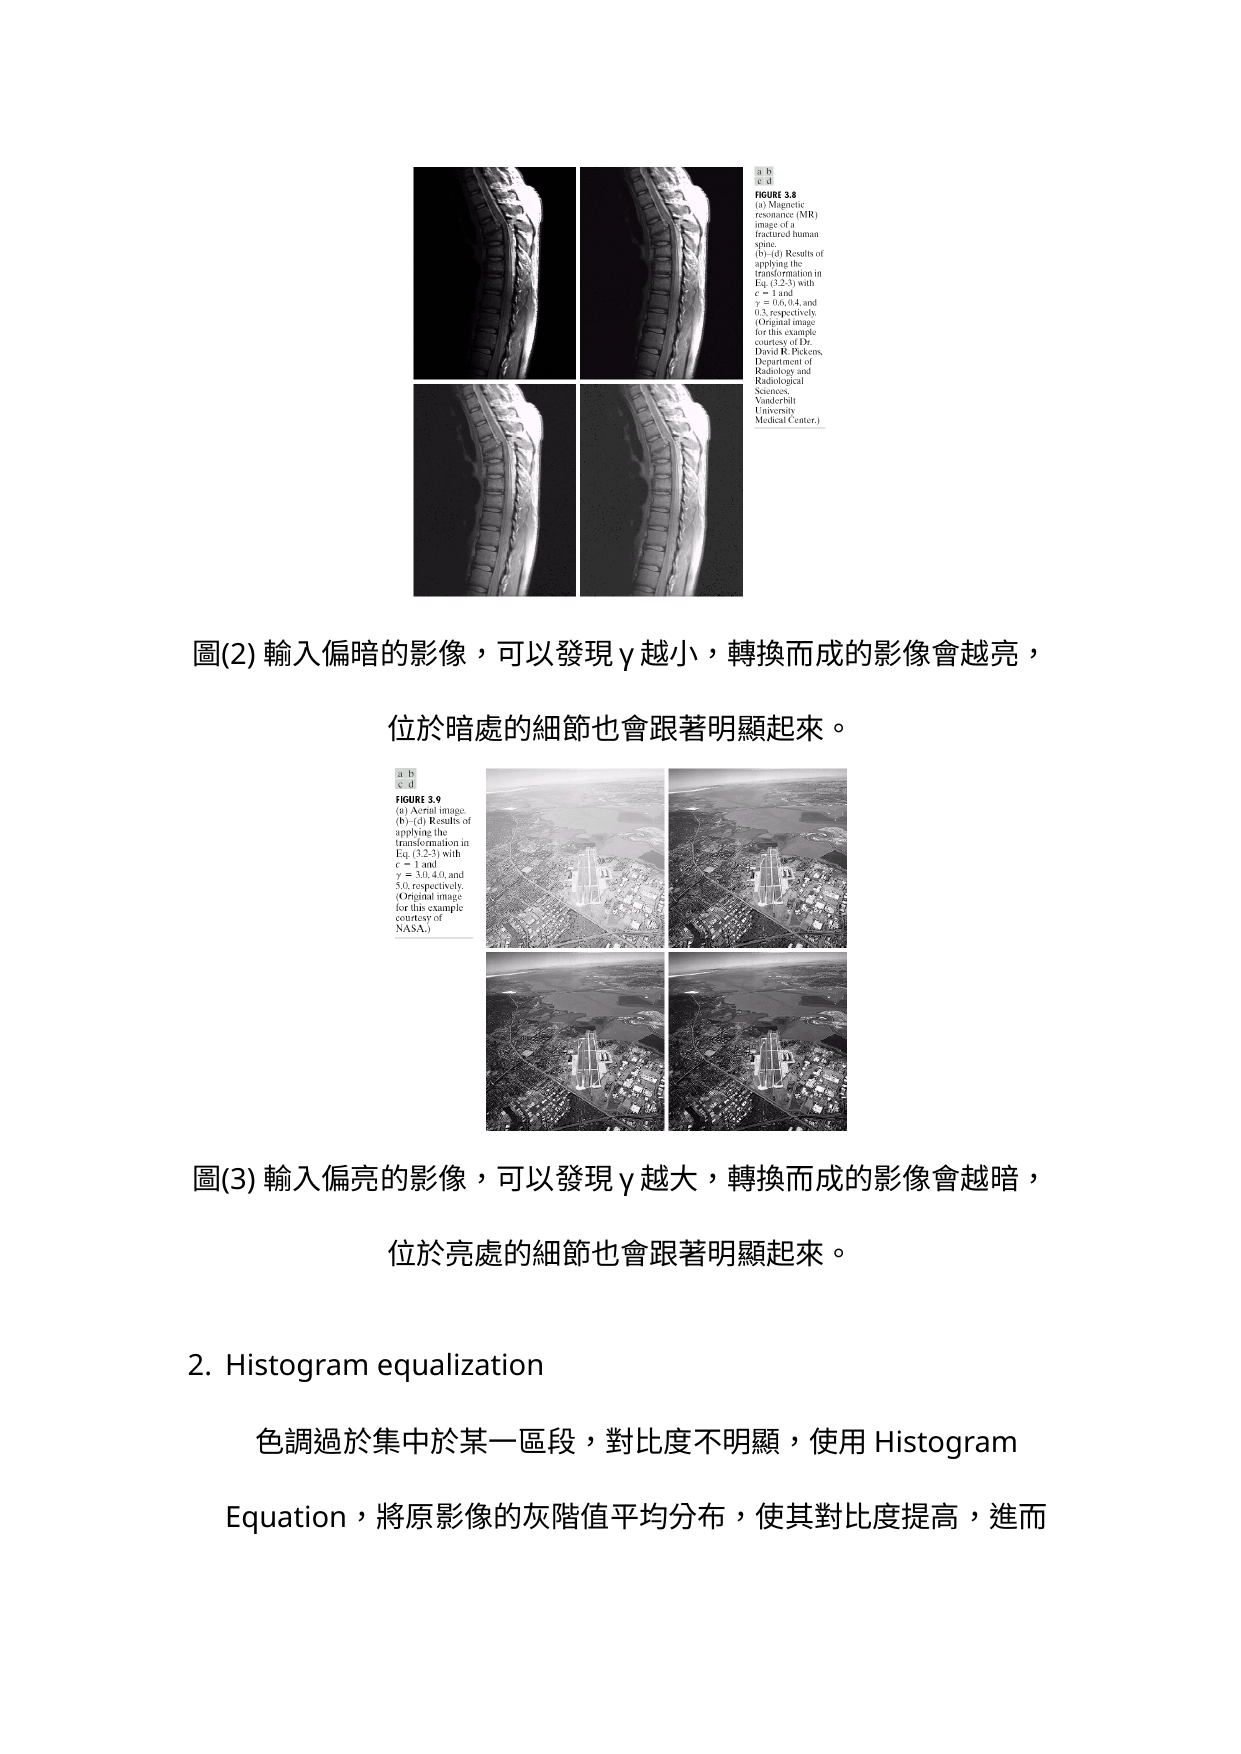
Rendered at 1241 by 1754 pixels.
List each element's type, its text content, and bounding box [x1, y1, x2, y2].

text 圖(3) 輸入偏亮的影像，可以發現γ越大，轉換而成的影像會越暗，位於亮處的細節也會跟著明顯起來。 [187, 1139, 1053, 1289]
text 圖(2) 輸入偏暗的影像，可以發現γ越小，轉換而成的影像會越亮，位於暗處的細節也會跟著明顯起來。 [187, 614, 1053, 764]
list Histogram equalization [187, 1327, 1053, 1402]
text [225, 1402, 1053, 1552]
picture [390, 764, 851, 1134]
picture [412, 164, 829, 599]
